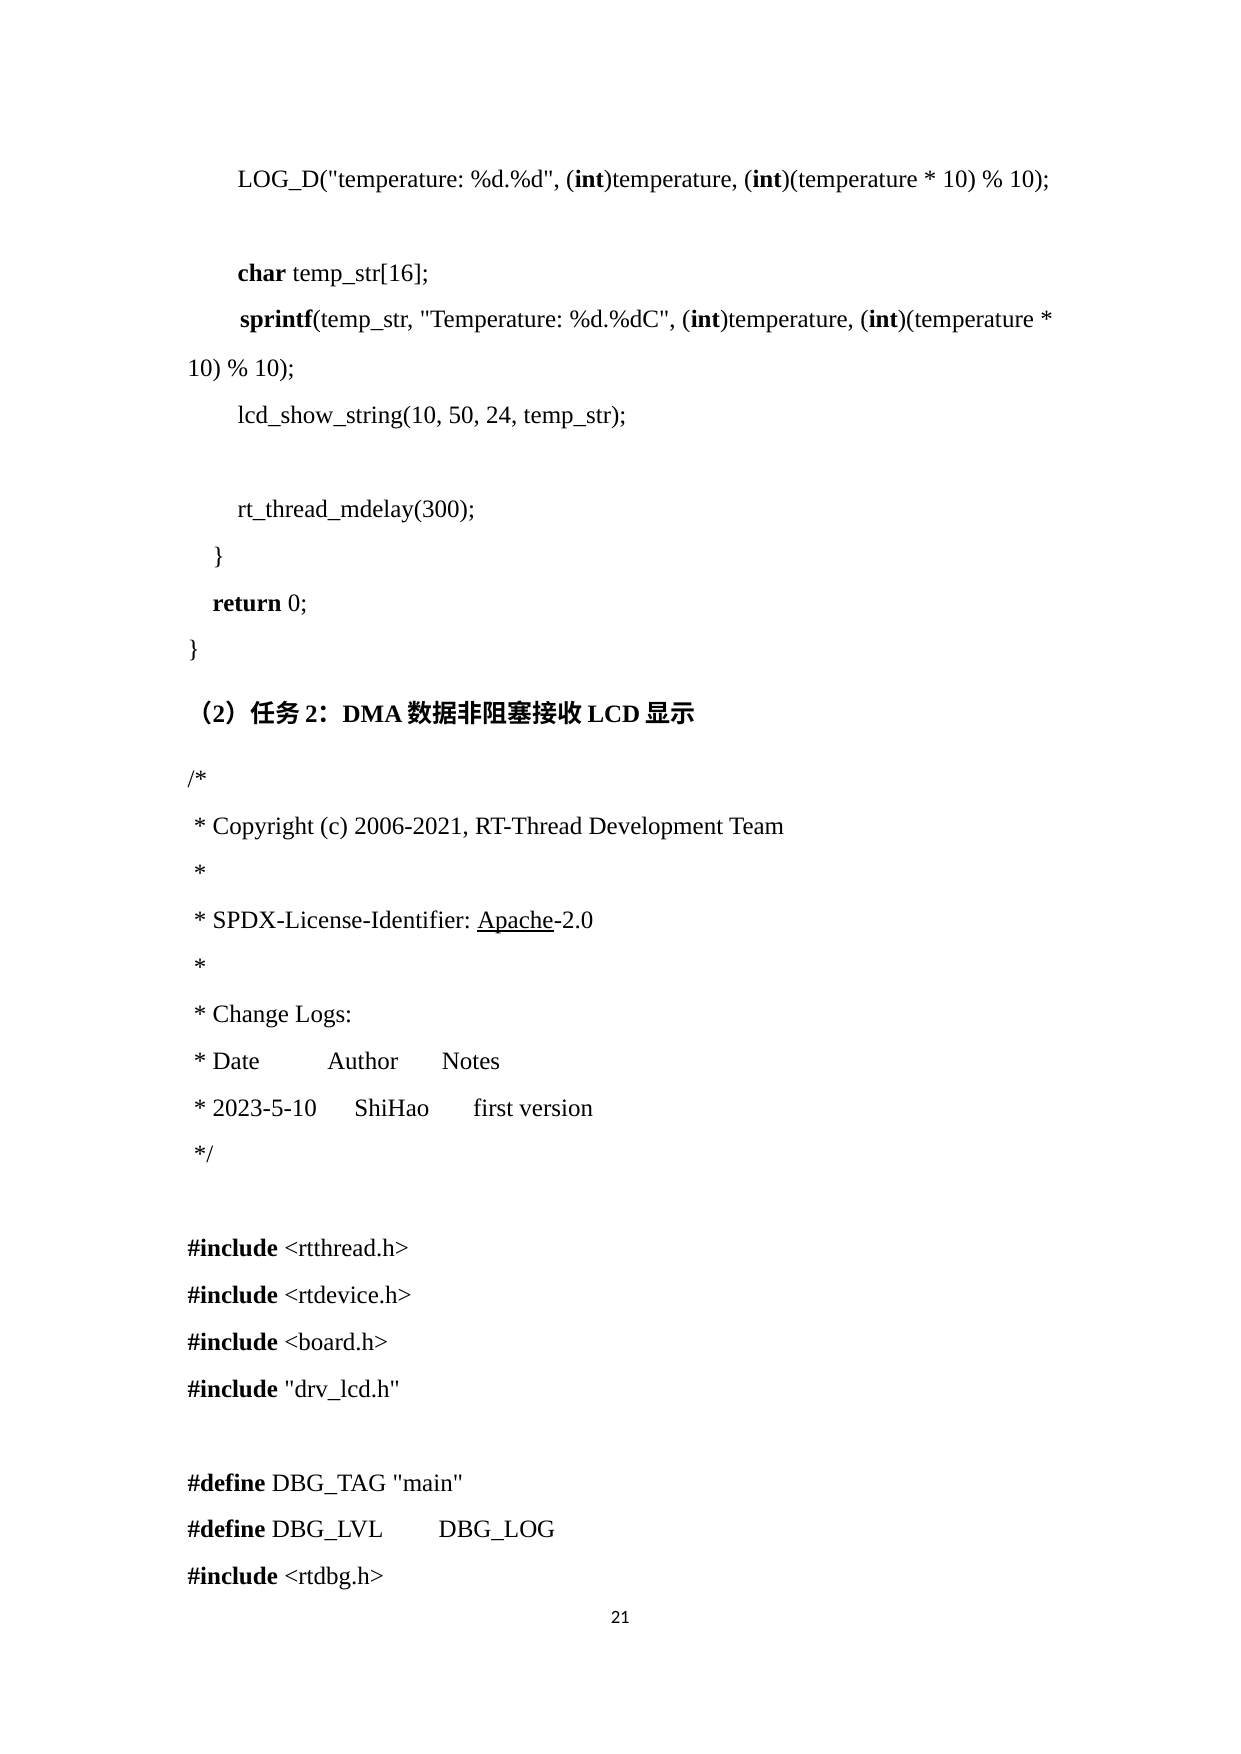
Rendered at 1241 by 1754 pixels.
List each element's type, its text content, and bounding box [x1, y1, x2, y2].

text * [187, 950, 1053, 983]
text sprintf(temp_str, "Temperature: %d.%dC", (int)temperature, (int)(temperature * 10) % 10); [187, 303, 1053, 384]
text rt_thread_mdelay(300); [187, 492, 1053, 524]
text #include <board.h> [187, 1325, 1053, 1358]
text #include <rtdbg.h> [187, 1559, 1053, 1592]
text /* [187, 763, 1053, 795]
text （2）任务2：DMA数据非阻塞接收LCD显示 [187, 679, 1053, 744]
text * [187, 856, 1053, 889]
text #define DBG_LVL DBG_LOG [187, 1513, 1053, 1545]
text */ [187, 1138, 1053, 1170]
text #include <rtdevice.h> [187, 1278, 1053, 1311]
text * 2023-5-10 ShiHao first version [187, 1091, 1053, 1123]
text #include <rtthread.h> [187, 1231, 1053, 1264]
text lcd_show_string(10, 50, 24, temp_str); [187, 398, 1053, 431]
text return 0; [187, 586, 1053, 618]
text * Change Logs: [187, 997, 1053, 1029]
text * Date Author Notes [187, 1044, 1053, 1076]
text char temp_str[16]; [187, 256, 1053, 288]
text * Copyright (c) 2006-2021, RT-Thread Development Team [187, 809, 1053, 842]
text } [187, 633, 1053, 665]
text * SPDX-License-Identifier: Apache-2.0 [187, 903, 1053, 936]
text LOG_D("temperature: %d.%d", (int)temperature, (int)(temperature * 10) % 10); [187, 162, 1053, 194]
text } [187, 539, 1053, 571]
text #define DBG_TAG "main" [187, 1466, 1053, 1498]
text #include "drv_lcd.h" [187, 1372, 1053, 1404]
